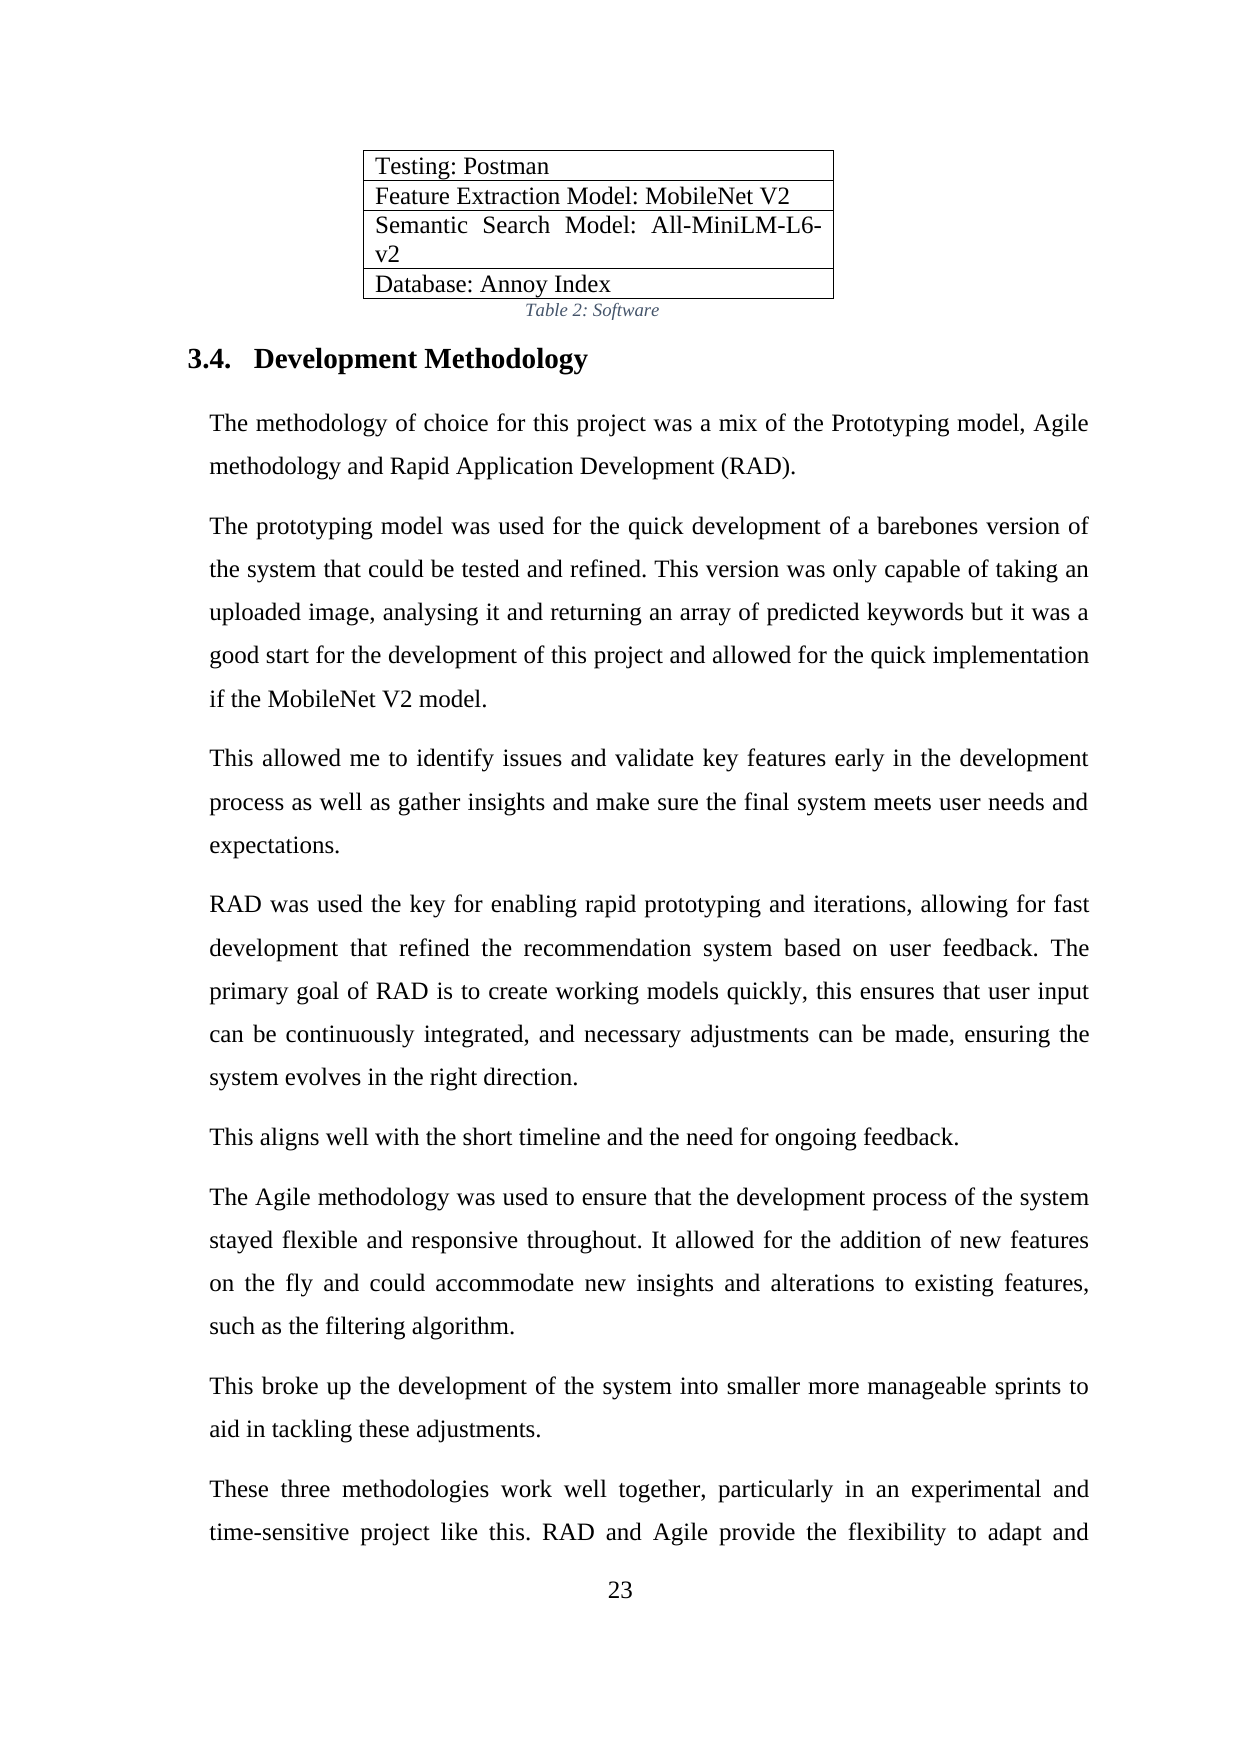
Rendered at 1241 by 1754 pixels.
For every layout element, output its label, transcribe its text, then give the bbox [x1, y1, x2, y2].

table_cell Testing: Postman [364, 151, 833, 180]
text This broke up the development of the system into smaller more manageable sprints to aid in tackling these adjustments. [209, 1371, 1090, 1443]
text This aligns well with the short timeline and the need for ongoing feedback. [209, 1122, 1090, 1151]
text The prototyping model was used for the quick development of a barebones version of the system that could be tested and refined. This version was only capable of taking an uploaded image, analysing it and returning an array of predicted keywords but it was a good start for the development of this project and allowed for the quick implementation if the MobileNet V2 model. [209, 511, 1090, 712]
text The methodology of choice for this project was a mix of the Prototyping model, Agile methodology and Rapid Application Development (RAD). [209, 408, 1090, 480]
text RAD was used the key for enabling rapid prototyping and iterations, allowing for fast development that refined the recommendation system based on user feedback. The primary goal of RAD is to create working models quickly, this ensures that user input can be continuously integrated, and necessary adjustments can be made, ensuring the system evolves in the right direction. [209, 889, 1090, 1091]
subtitle Development Methodology [187, 341, 1090, 375]
table_cell Semantic Search Model: All-MiniLM-L6-v2 [364, 211, 833, 268]
text This allowed me to identify issues and validate key features early in the development process as well as gather insights and make sure the final system meets user needs and expectations. [209, 743, 1090, 858]
text Table 2: Software [450, 299, 1090, 321]
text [209, 1474, 1090, 1546]
table_cell Feature Extraction Model: MobileNet V2 [364, 181, 833, 209]
text The Agile methodology was used to ensure that the development process of the system stayed flexible and responsive throughout. It allowed for the addition of new features on the fly and could accommodate new insights and alterations to existing features, such as the filtering algorithm. [209, 1182, 1090, 1340]
table_cell Database: Annoy Index [364, 269, 833, 298]
